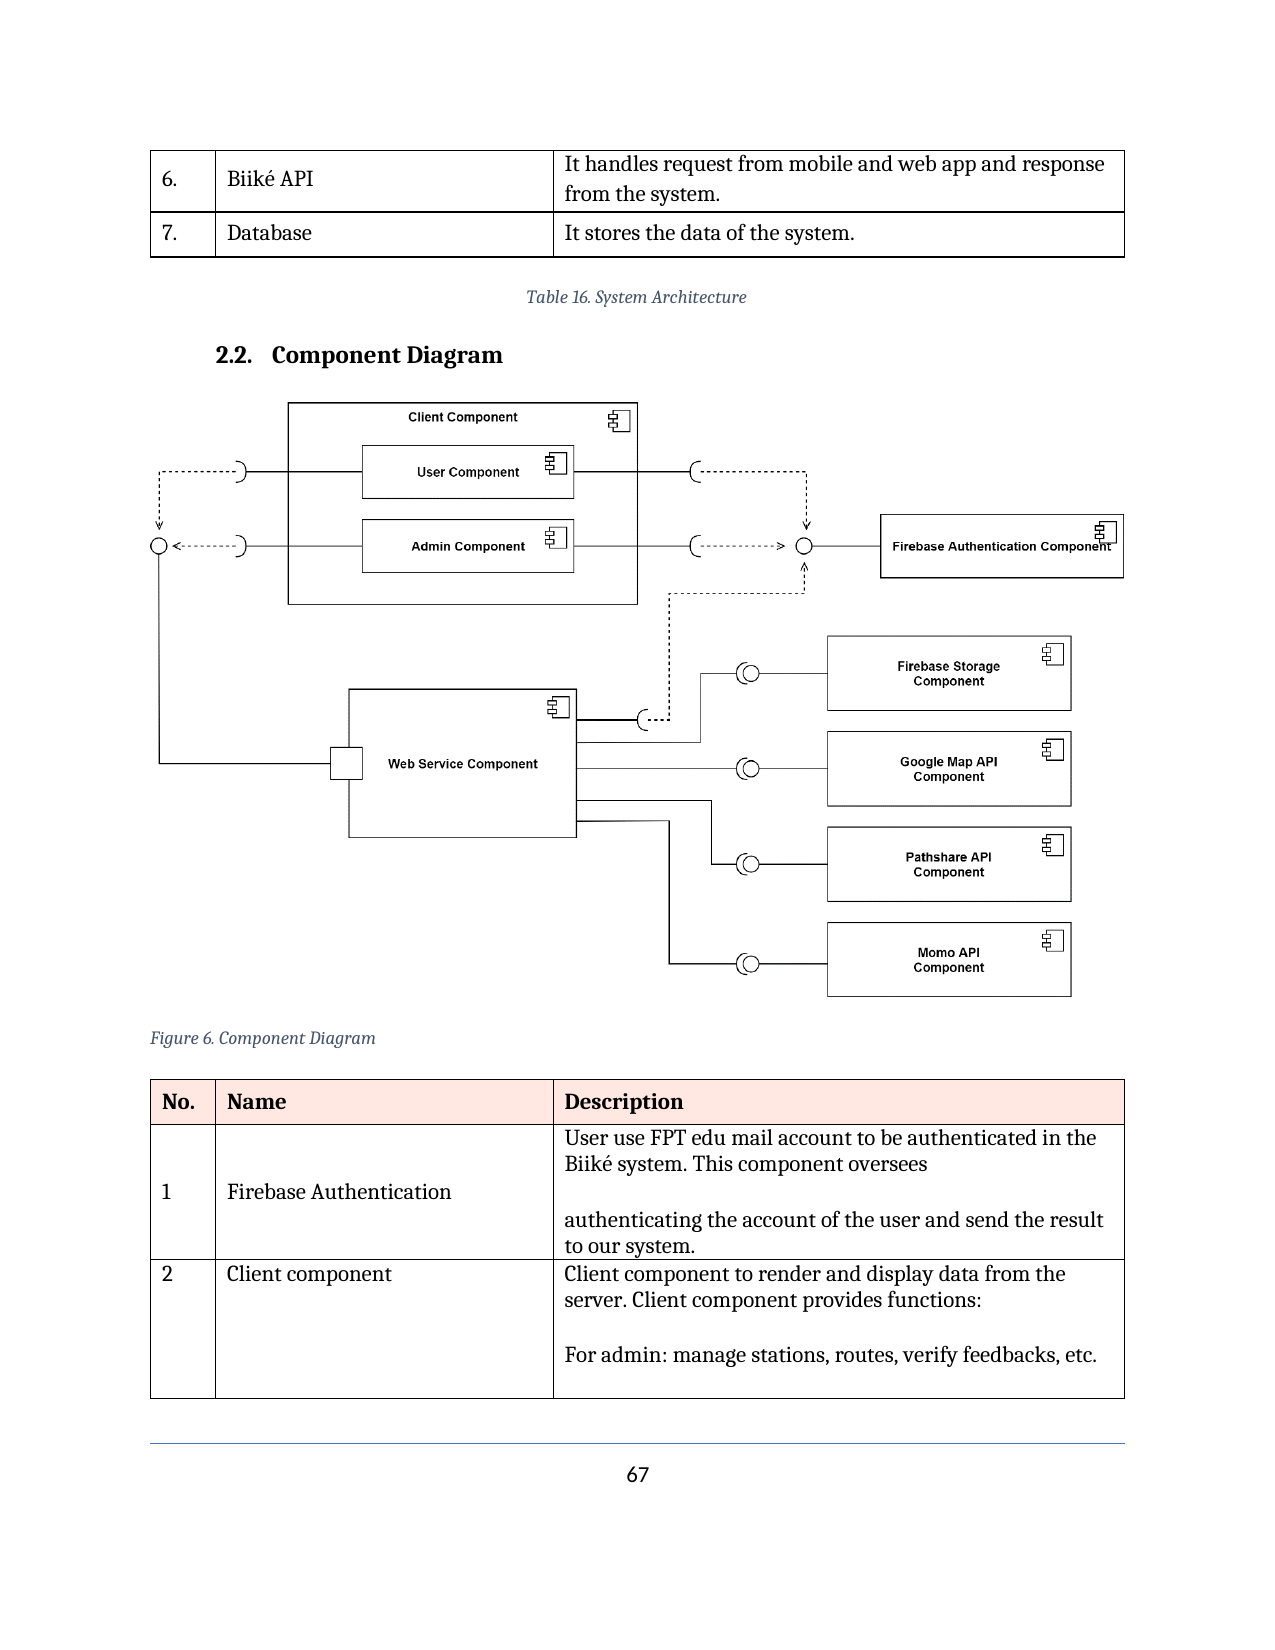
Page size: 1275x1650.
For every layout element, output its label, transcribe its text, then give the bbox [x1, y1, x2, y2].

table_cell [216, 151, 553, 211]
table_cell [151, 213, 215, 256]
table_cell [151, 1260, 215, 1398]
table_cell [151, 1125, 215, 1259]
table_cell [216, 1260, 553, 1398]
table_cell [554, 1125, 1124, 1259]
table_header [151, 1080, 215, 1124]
list Component Diagram [216, 341, 1125, 369]
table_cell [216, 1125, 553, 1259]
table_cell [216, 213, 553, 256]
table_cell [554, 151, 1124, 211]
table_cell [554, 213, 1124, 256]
picture [150, 402, 1124, 997]
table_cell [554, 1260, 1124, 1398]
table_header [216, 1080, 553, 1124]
text Table 16. System Architecture [150, 287, 1125, 308]
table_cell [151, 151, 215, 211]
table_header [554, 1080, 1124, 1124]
